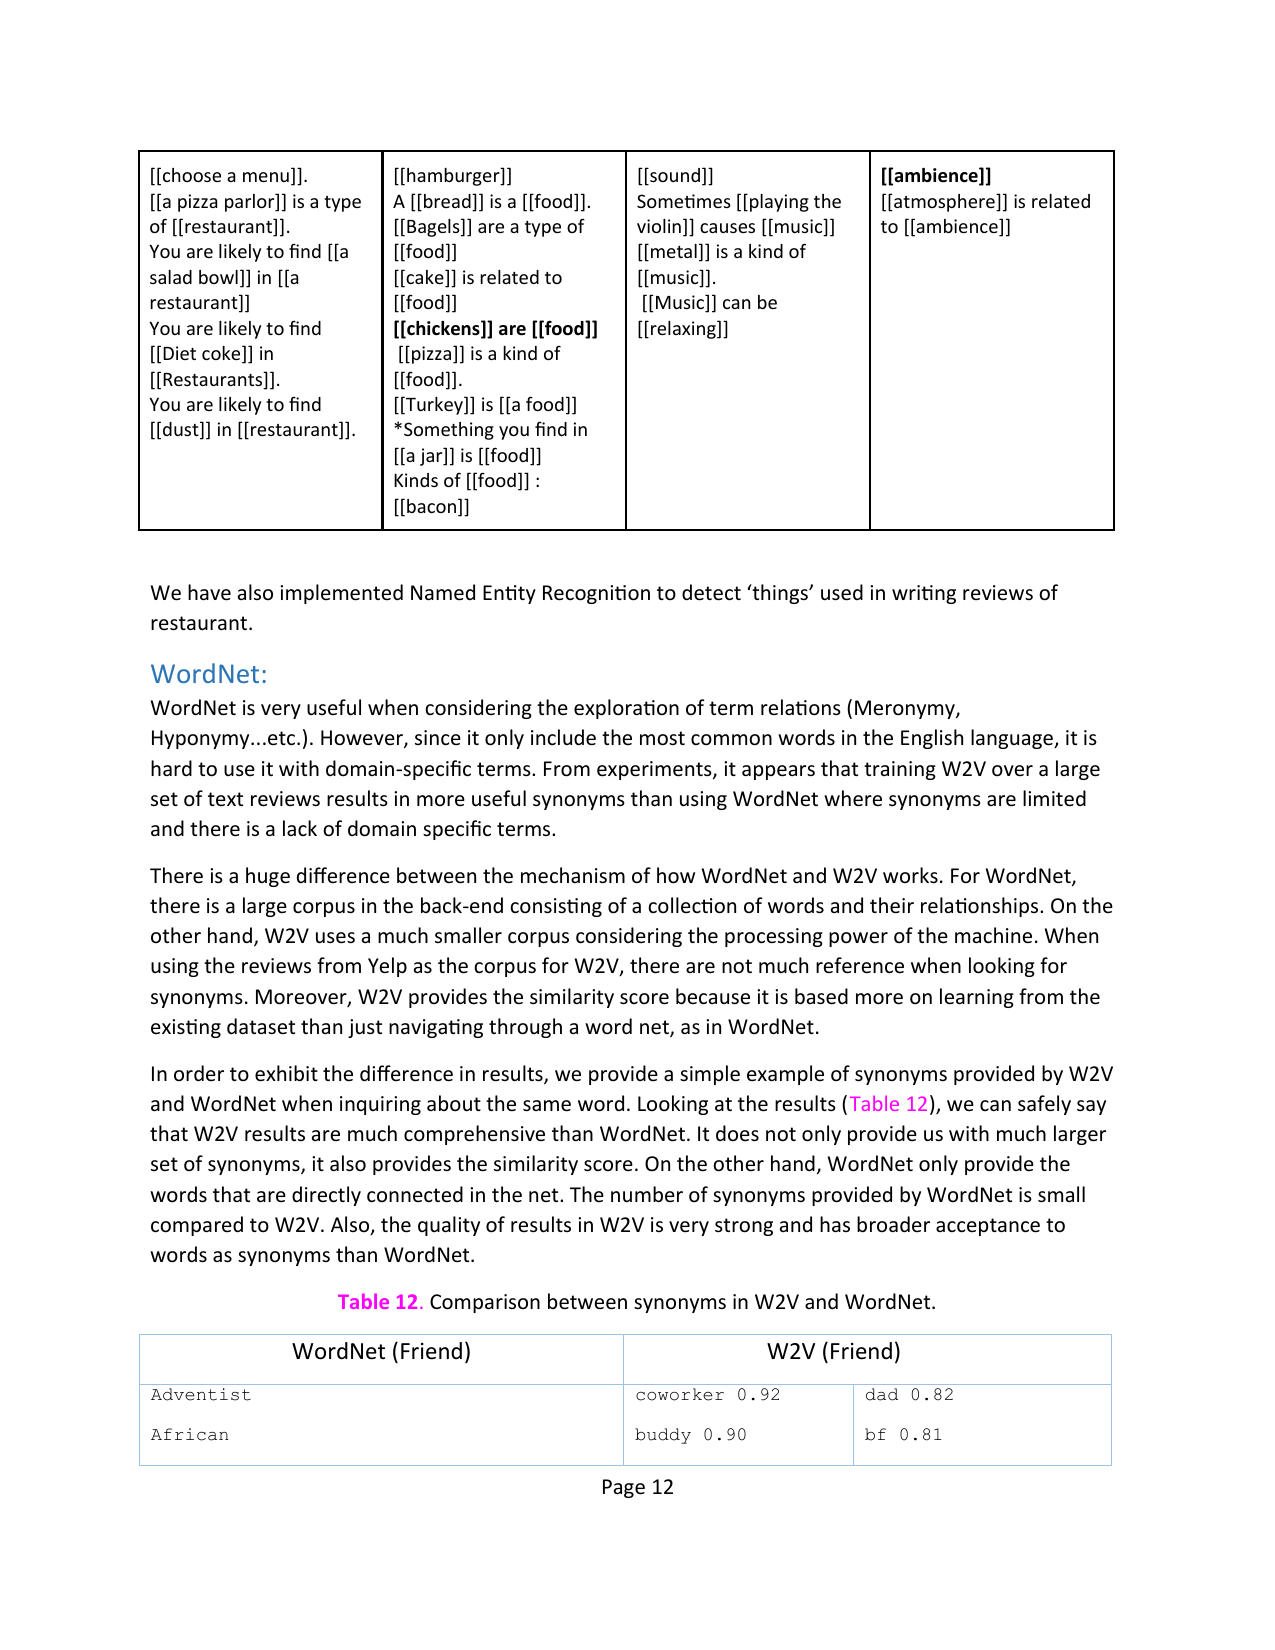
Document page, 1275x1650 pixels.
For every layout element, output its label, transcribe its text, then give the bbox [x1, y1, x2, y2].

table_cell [384, 152, 625, 529]
subtitle WordNet: [150, 655, 1125, 690]
text There is a huge difference between the mechanism of how WordNet and W2V works. For WordNet, there is a large corpus in the back-end consisting of a collection of words and their relationships. On the other hand, W2V uses a much smaller corpus considering the processing power of the machine. When using the reviews from Yelp as the corpus for W2V, there are not much reference when looking for synonyms. Moreover, W2V provides the similarity score because it is based more on learning from the existing dataset than just navigating through a word net, as in WordNet. [150, 861, 1125, 1040]
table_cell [871, 152, 1113, 529]
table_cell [140, 152, 381, 529]
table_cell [624, 1385, 853, 1465]
text WordNet is very useful when considering the exploration of term relations (Meronymy, Hyponymy...etc.). However, since it only include the most common words in the English language, it is hard to use it with domain-specific terms. From experiments, it appears that training W2V over a large set of text reviews results in more useful synonyms than using WordNet where synonyms are limited and there is a lack of domain specific terms. [150, 693, 1125, 842]
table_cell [627, 152, 869, 529]
table_header WordNet (Friend) [140, 1335, 623, 1384]
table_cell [854, 1385, 1111, 1465]
text Table 12. Comparison between synonyms in W2V and WordNet. [150, 1287, 1125, 1315]
text In order to exhibit the difference in results, we provide a simple example of synonyms provided by W2V and WordNet when inquiring about the same word. Looking at the results (Table 12), we can safely say that W2V results are much comprehensive than WordNet. It does not only provide us with much larger set of synonyms, it also provides the similarity score. On the other hand, WordNet only provide the words that are directly connected in the net. The number of synonyms provided by WordNet is small compared to W2V. Also, the quality of results in W2V is very strong and has broader acceptance to words as synonyms than WordNet. [150, 1059, 1125, 1268]
table_header W2V (Friend) [624, 1335, 1111, 1384]
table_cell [140, 1385, 623, 1465]
text We have also implemented Named Entity Recognition to detect ‘things’ used in writing reviews of restaurant. [150, 578, 1125, 636]
